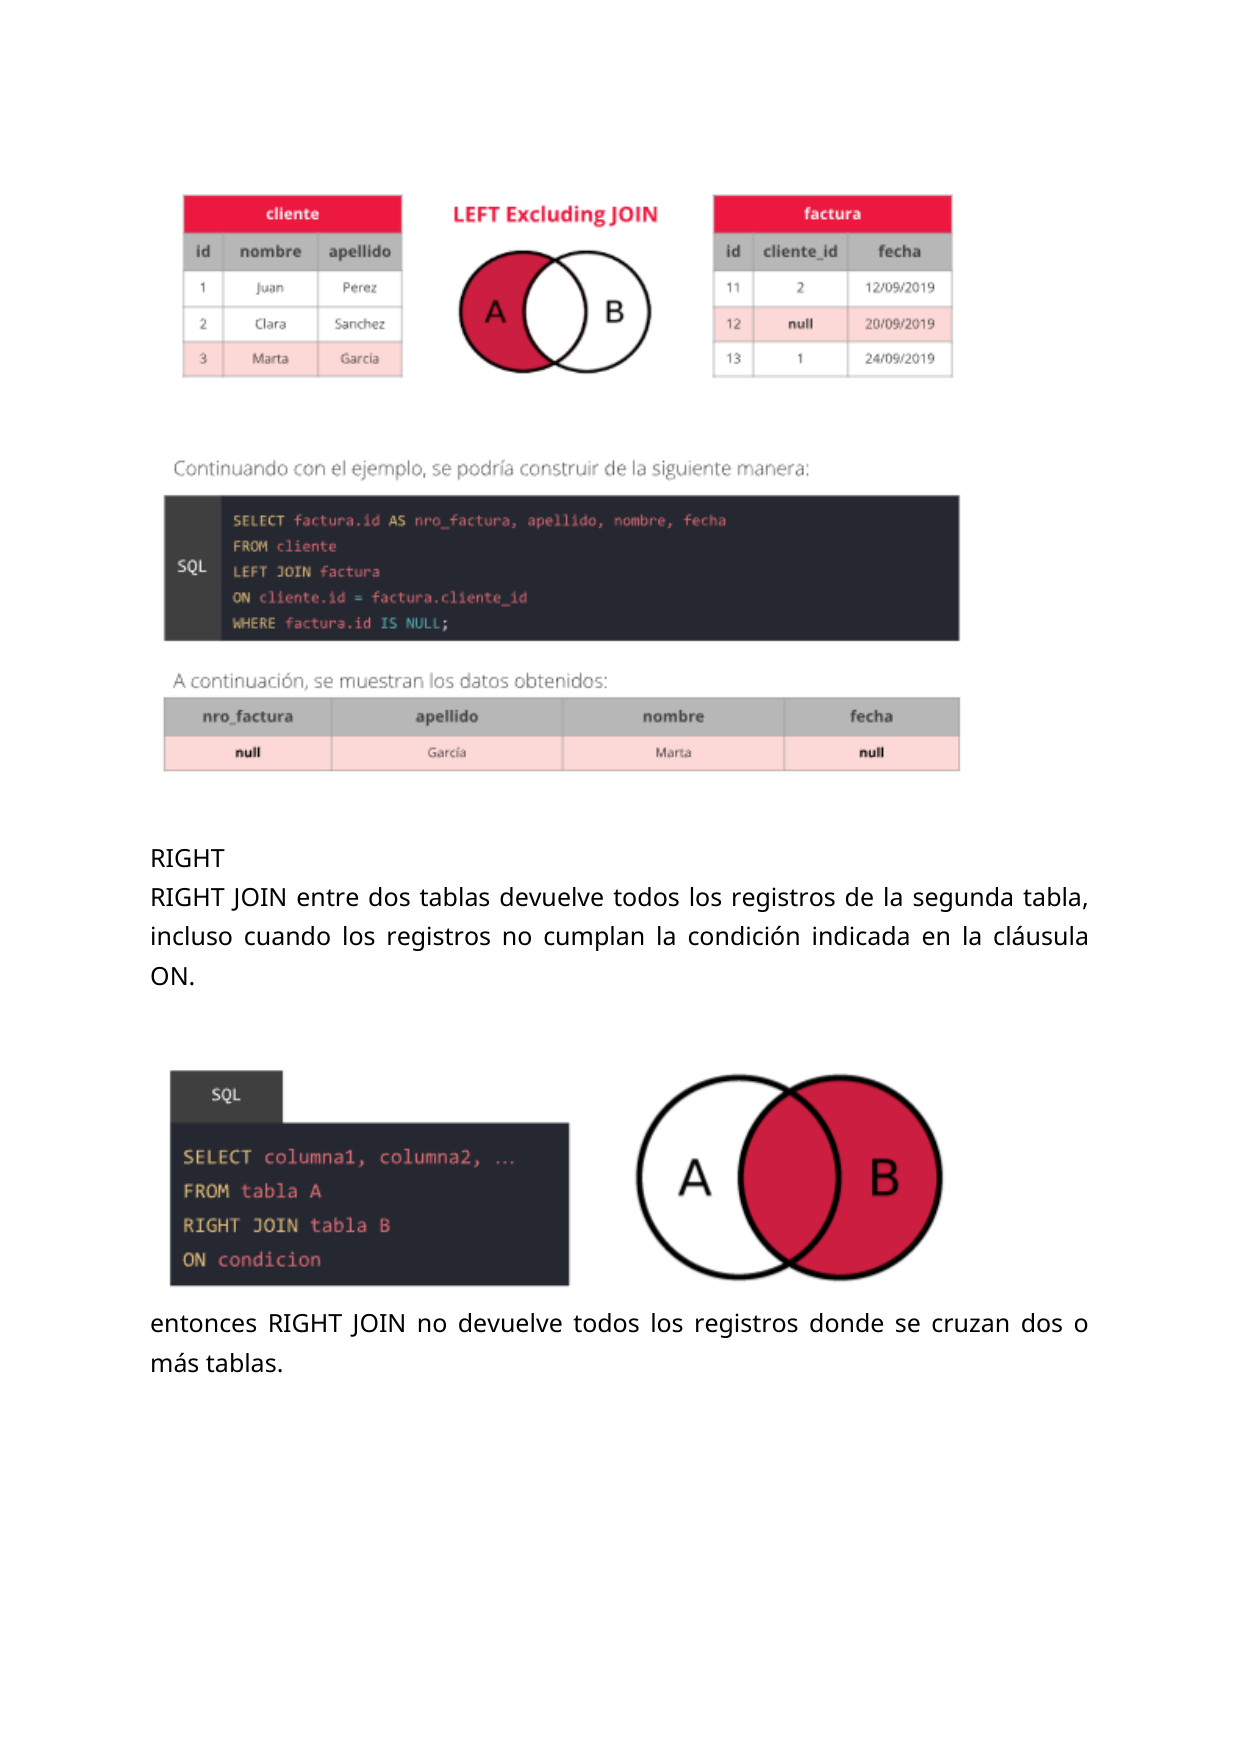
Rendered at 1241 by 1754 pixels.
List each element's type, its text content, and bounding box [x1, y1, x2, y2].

picture [150, 440, 979, 798]
picture [150, 150, 972, 397]
text RIGHT JOIN entre dos tablas devuelve todos los registros de la segunda tabla, incluso cuando los registros no cumplan la condición indicada en la cláusula ON. [150, 880, 1090, 992]
picture [150, 1036, 946, 1303]
text RIGHT [150, 841, 1090, 875]
text entonces RIGHT JOIN no devuelve todos los registros donde se cruzan dos o más tablas. [150, 1306, 1090, 1379]
